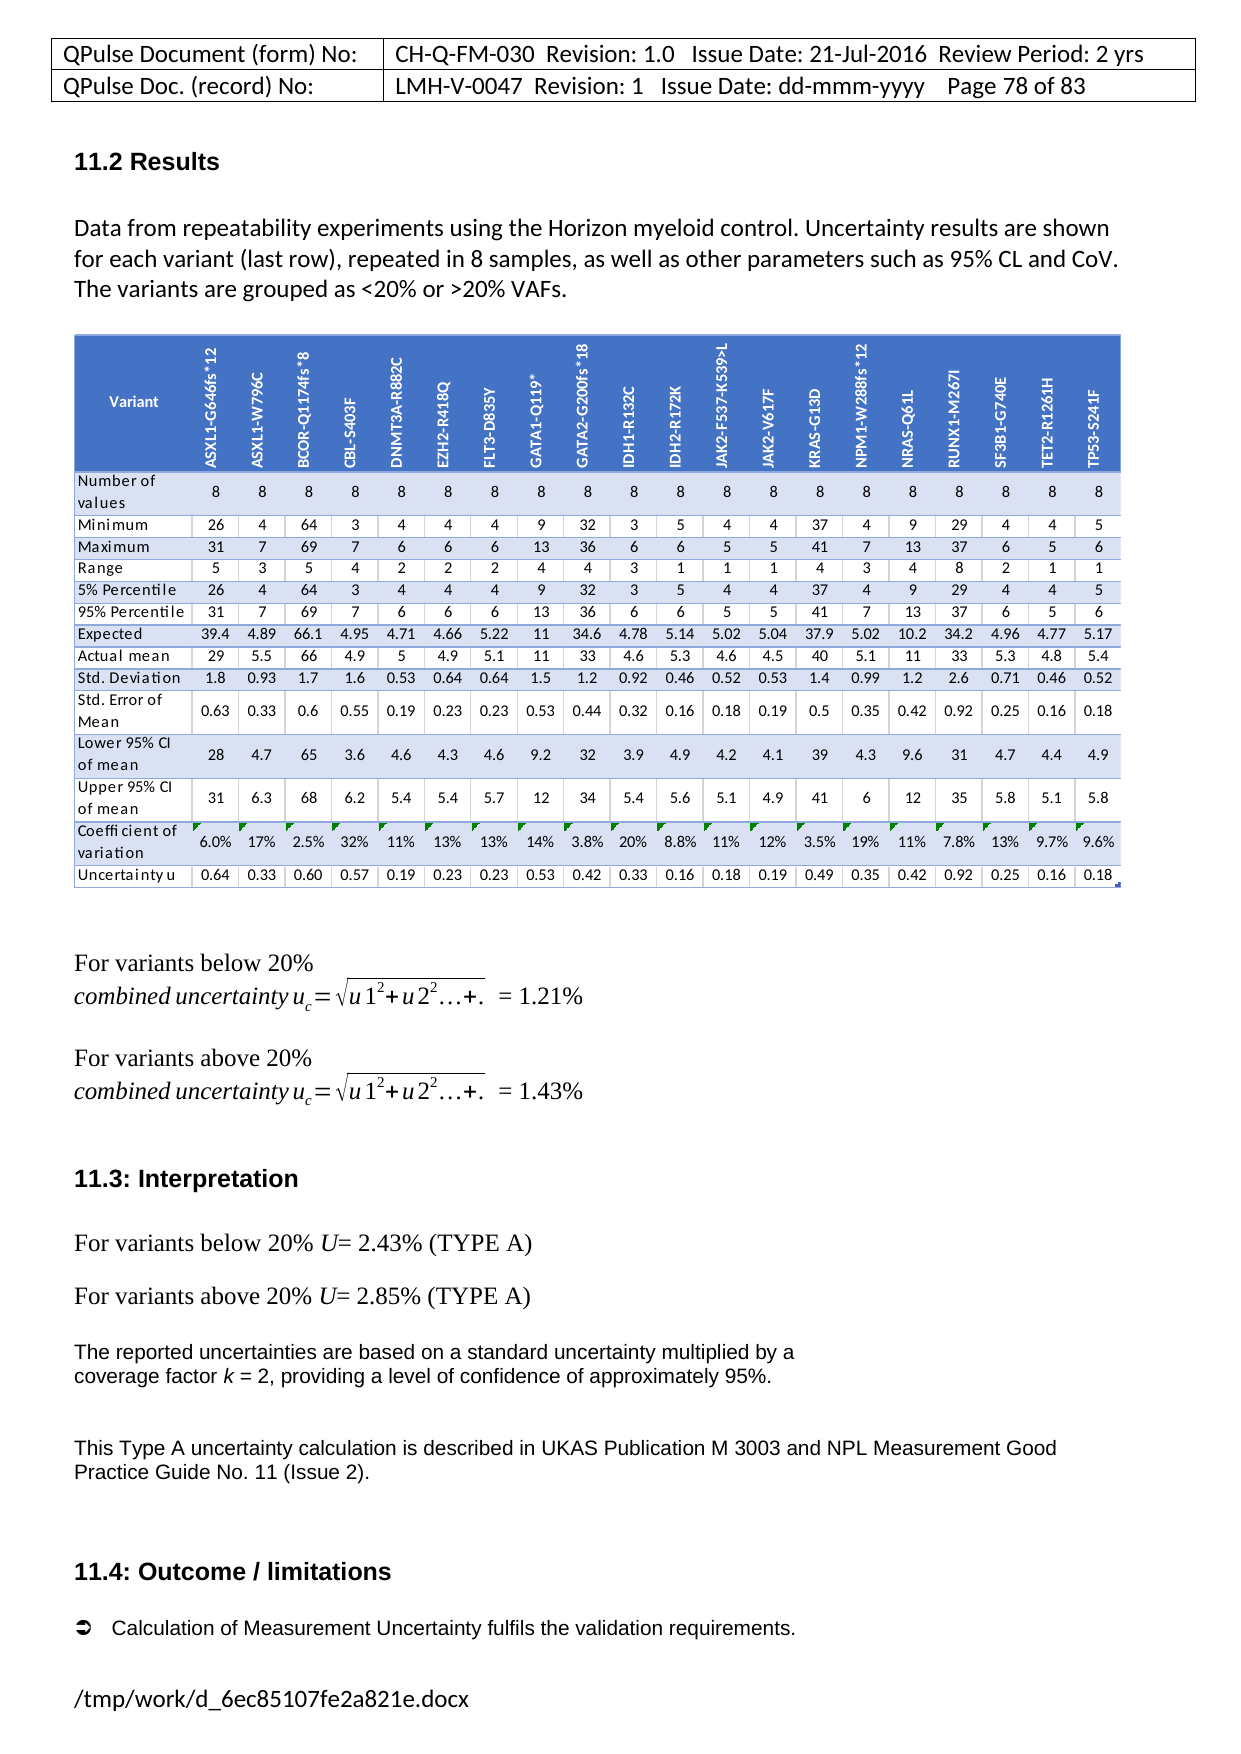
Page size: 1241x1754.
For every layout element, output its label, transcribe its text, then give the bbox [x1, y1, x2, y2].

subtitle 11.3: Interpretation [74, 1164, 1122, 1193]
text For variants above 20% [74, 1043, 1122, 1071]
text This Type A uncertainty calculation is described in UKAS Publication M 3003 and NPL Measurement Good Practice Guide No. 11 (Issue 2). [74, 1436, 1122, 1484]
subtitle 11.4: Outcome / limitations [74, 1557, 1122, 1585]
text The reported uncertainties are based on a standard uncertainty multiplied by a [74, 1340, 1122, 1364]
text For variants above 20% U= 2.85% (TYPE A) [74, 1281, 1122, 1309]
text = 1.21% [74, 976, 1122, 1014]
subtitle 11.2 Results [74, 147, 1122, 176]
text For variants below 20% [74, 948, 1122, 976]
list Calculation of Measurement Uncertainty fulfils the validation requirements. [74, 1616, 1122, 1640]
text = 1.43% [74, 1071, 1122, 1109]
text coverage factor k = 2, providing a level of confidence of approximately 95%. [74, 1364, 1122, 1388]
text Data from repeatability experiments using the Horizon myeloid control. Uncertainty results are shown for each variant (last row), repeated in 8 samples, as well as other parameters such as 95% CL and CoV. The variants are grouped as <20% or >20% VAFs. [74, 212, 1122, 304]
text For variants below 20% U= 2.43% (TYPE A) [74, 1228, 1122, 1257]
